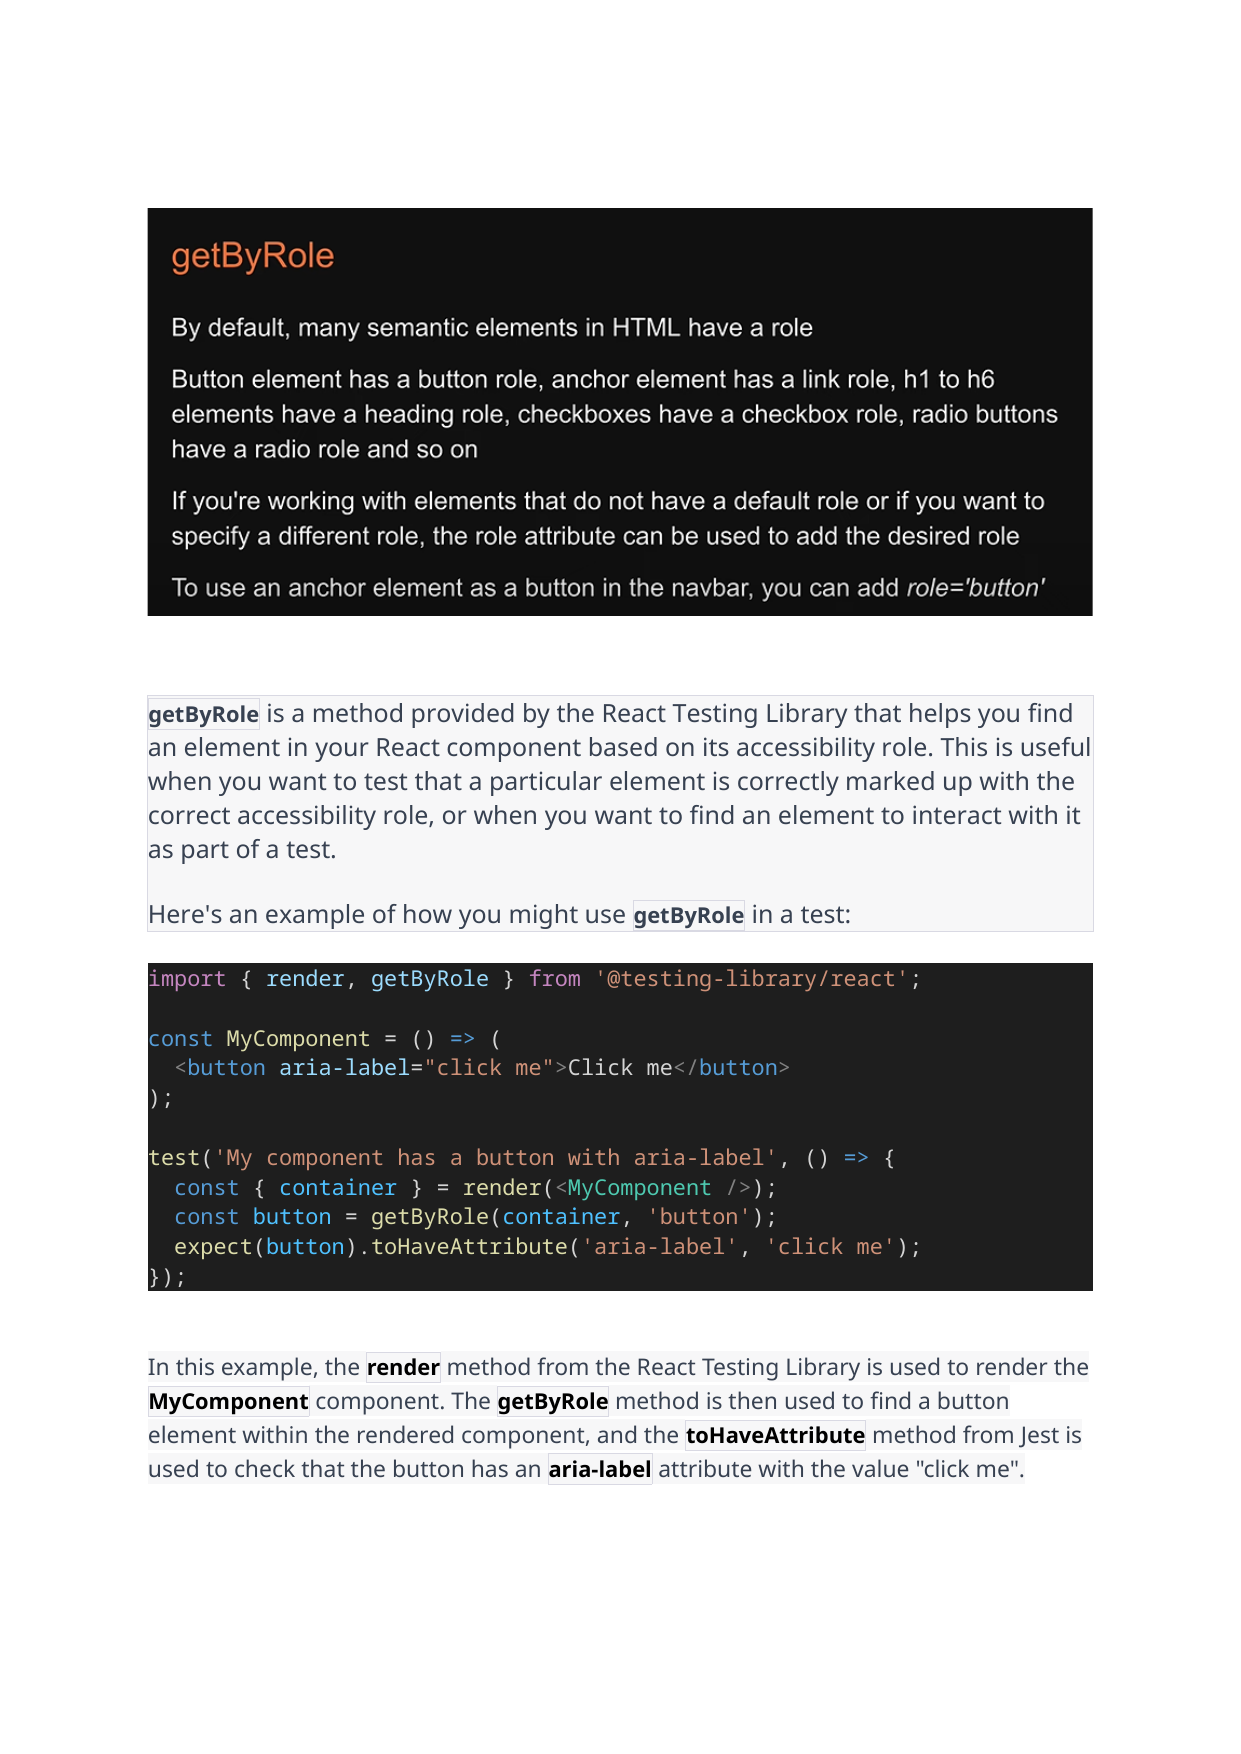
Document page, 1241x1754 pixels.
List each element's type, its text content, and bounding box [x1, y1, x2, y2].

text const button = getByRole(container, 'button'); [148, 1201, 1093, 1231]
text const MyComponent = () => ( [148, 1022, 1093, 1052]
text expect(button).toHaveAttribute('aria-label', 'click me'); [148, 1231, 1093, 1261]
picture [147, 208, 1093, 616]
text In this example, the render method from the React Testing Library is used to render the MyComponent component. The getByRole method is then used to find a button element within the rendered component, and the toHaveAttribute method from Jest is used to check that the button has an aria-label attribute with the value "click me". [148, 1351, 1093, 1484]
text Here's an example of how you might use getByRole in a test: [148, 897, 1093, 931]
text <button aria-label="click me">Click me</button> [148, 1052, 1093, 1082]
text }); [148, 1261, 1093, 1291]
text test('My component has a button with aria-label', () => { [148, 1142, 1093, 1171]
text getByRole is a method provided by the React Testing Library that helps you find an element in your React component based on its accessibility role. This is useful when you want to test that a particular element is correctly marked up with the correct accessibility role, or when you want to find an element to interact with it as part of a test. [148, 696, 1093, 866]
text ); [148, 1082, 1093, 1112]
text const { container } = render(<MyComponent />); [148, 1171, 1093, 1201]
text import { render, getByRole } from '@testing-library/react'; [148, 963, 1093, 993]
